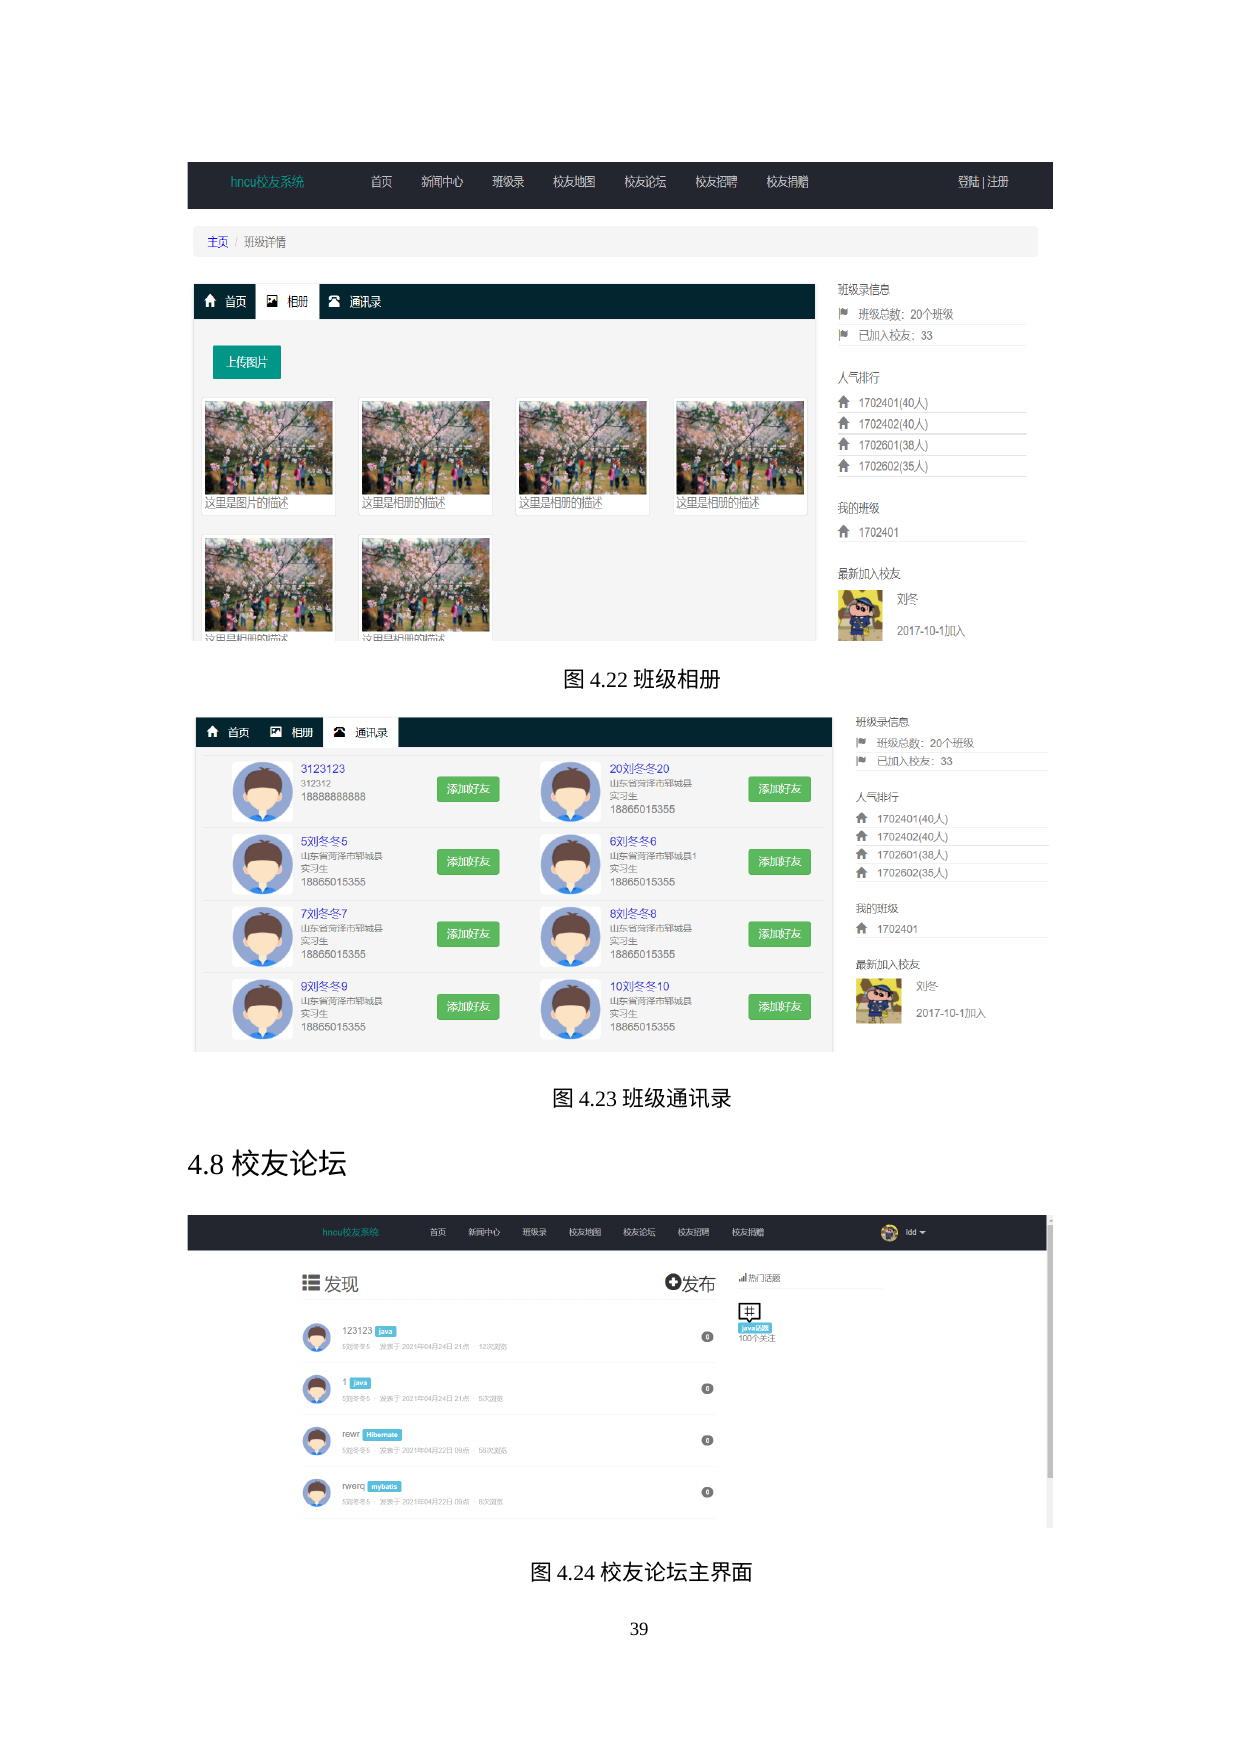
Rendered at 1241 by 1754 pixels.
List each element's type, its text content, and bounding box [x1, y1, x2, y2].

text 图4.23 班级通讯录 [187, 1081, 1053, 1113]
picture [187, 710, 1053, 1052]
picture [187, 1215, 1053, 1528]
text 图4.22 班级相册 [187, 662, 1053, 694]
subtitle 校友论坛 [187, 1129, 1053, 1194]
text 图4.24 校友论坛主界面 [187, 1554, 1053, 1587]
picture [187, 162, 1053, 641]
